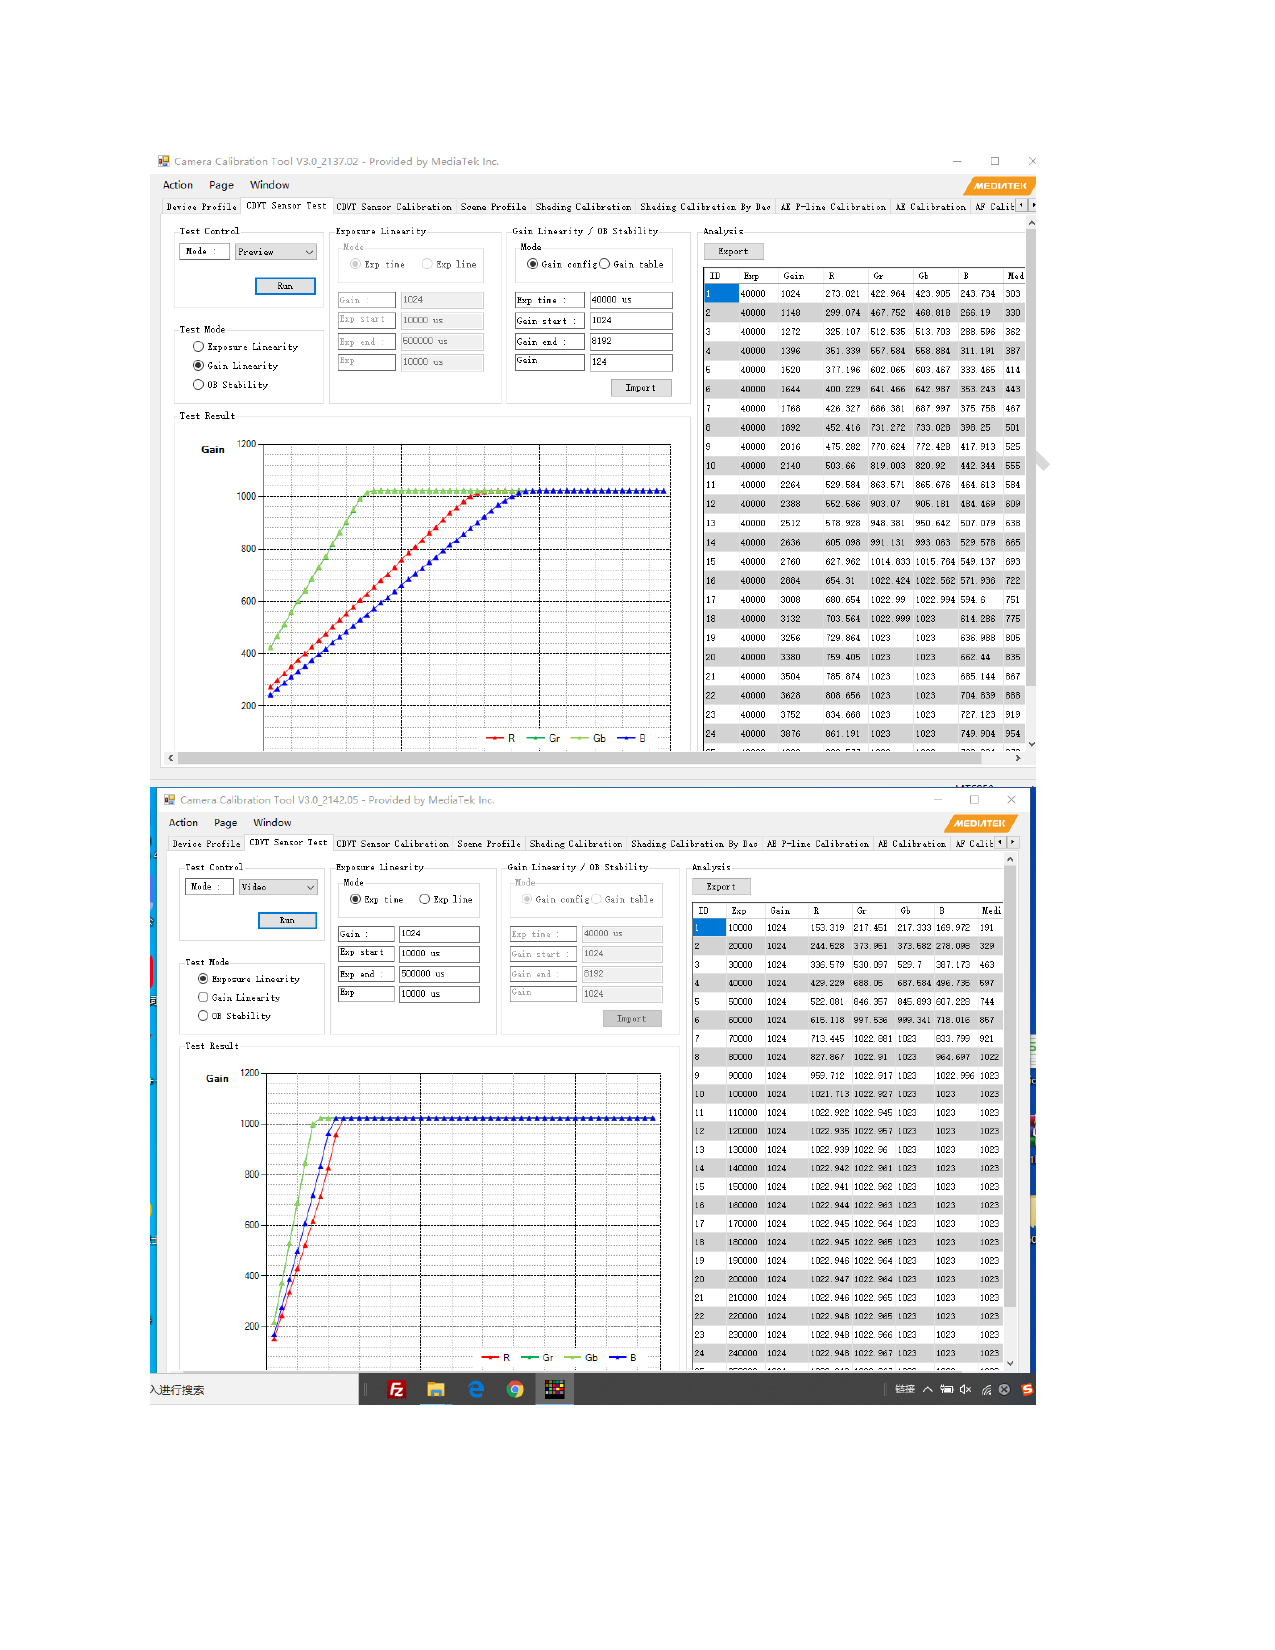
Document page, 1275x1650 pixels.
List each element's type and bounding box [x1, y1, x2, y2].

picture [150, 150, 1036, 1405]
